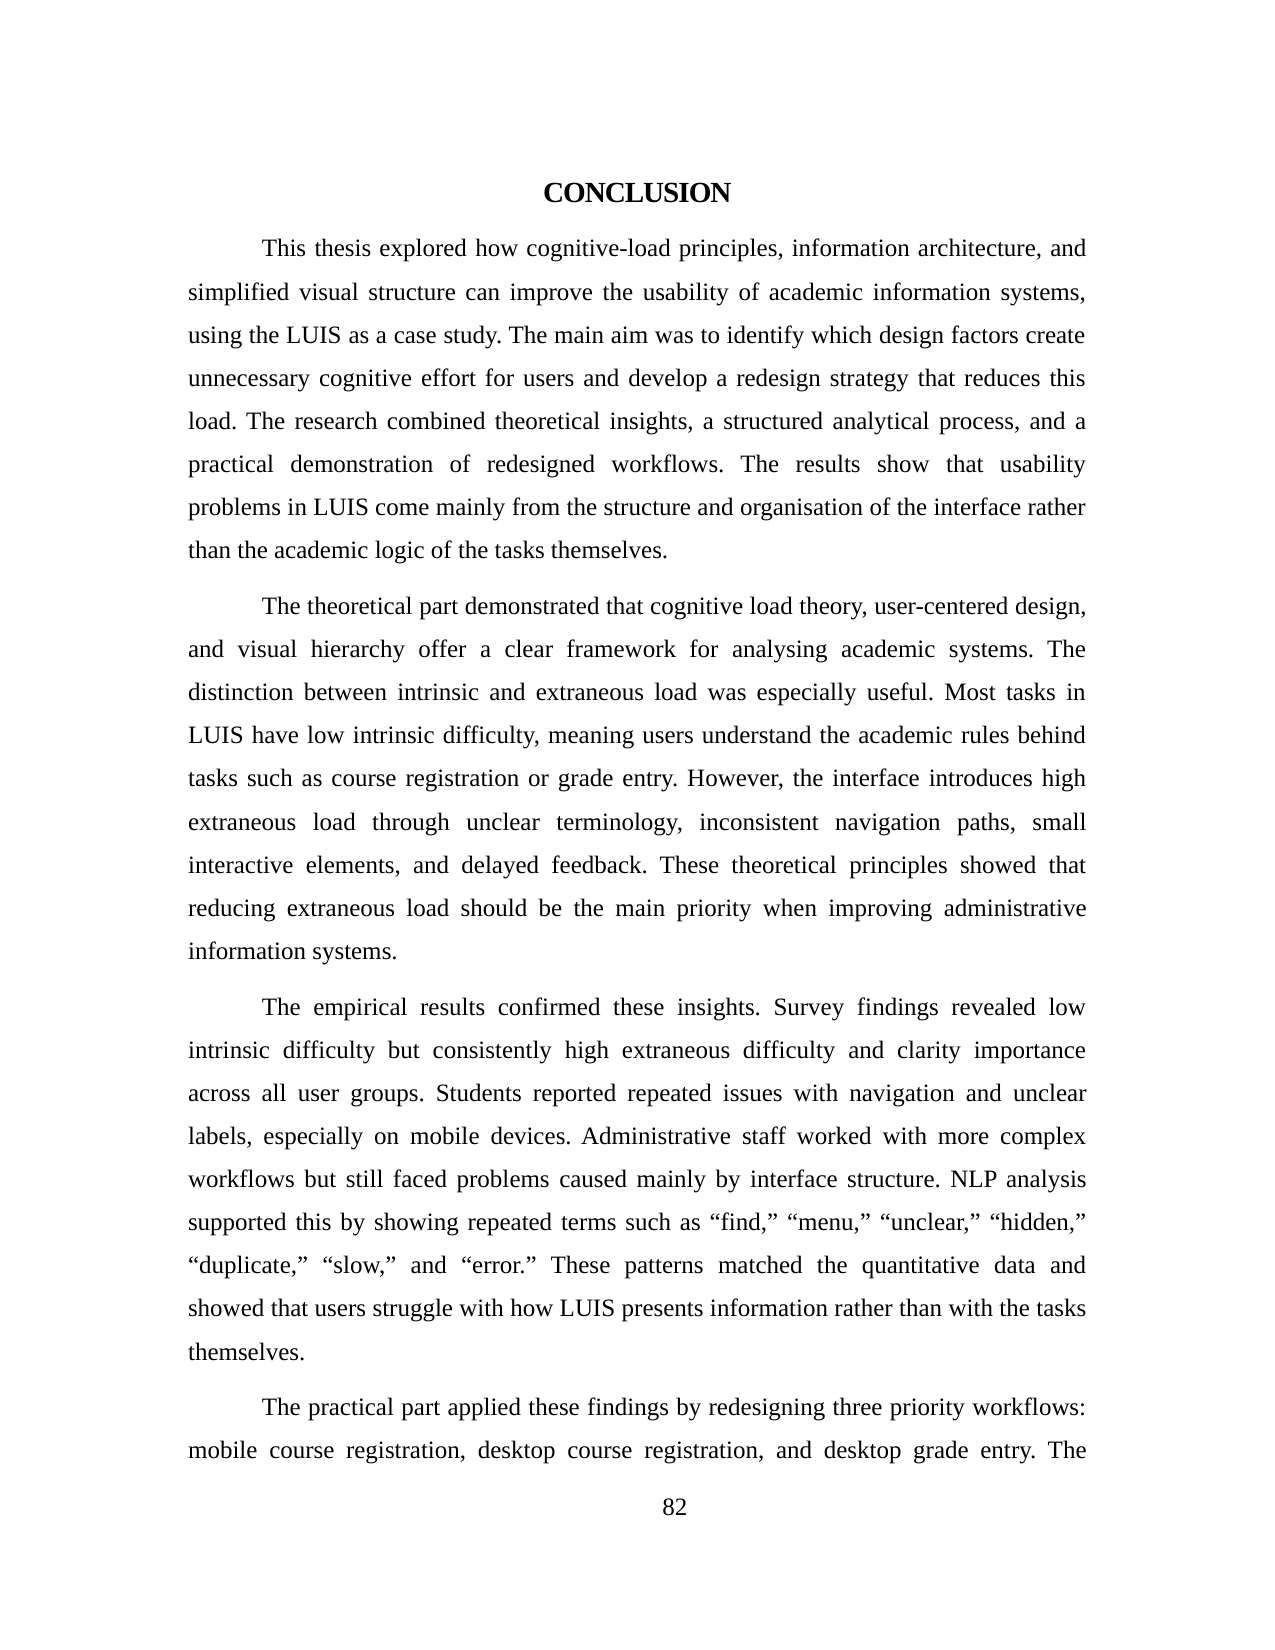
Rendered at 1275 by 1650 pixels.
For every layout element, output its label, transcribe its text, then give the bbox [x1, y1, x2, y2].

text This thesis explored how cognitive-load principles, information architecture, and simplified visual structure can improve the usability of academic information systems, using the LUIS as a case study. The main aim was to identify which design factors create unnecessary cognitive effort for users and develop a redesign strategy that reduces this load. The research combined theoretical insights, a structured analytical process, and a practical demonstration of redesigned workflows. The results show that usability problems in LUIS come mainly from the structure and organisation of the interface rather than the academic logic of the tasks themselves. [188, 233, 1087, 564]
text The empirical results confirmed these insights. Survey findings revealed low intrinsic difficulty but consistently high extraneous difficulty and clarity importance across all user groups. Students reported repeated issues with navigation and unclear labels, especially on mobile devices. Administrative staff worked with more complex workflows but still faced problems caused mainly by interface structure. NLP analysis supported this by showing repeated terms such as “find,” “menu,” “unclear,” “hidden,” “duplicate,” “slow,” and “error.” These patterns matched the quantitative data and showed that users struggle with how LUIS presents information rather than with the tasks themselves. [188, 992, 1087, 1365]
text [188, 1392, 1087, 1464]
title CONCLUSION [188, 175, 1087, 208]
text The theoretical part demonstrated that cognitive load theory, user-centered design, and visual hierarchy offer a clear framework for analysing academic systems. The distinction between intrinsic and extraneous load was especially useful. Most tasks in LUIS have low intrinsic difficulty, meaning users understand the academic rules behind tasks such as course registration or grade entry. However, the interface introduces high extraneous load through unclear terminology, inconsistent navigation paths, small interactive elements, and delayed feedback. These theoretical principles showed that reducing extraneous load should be the main priority when improving administrative information systems. [188, 591, 1087, 965]
